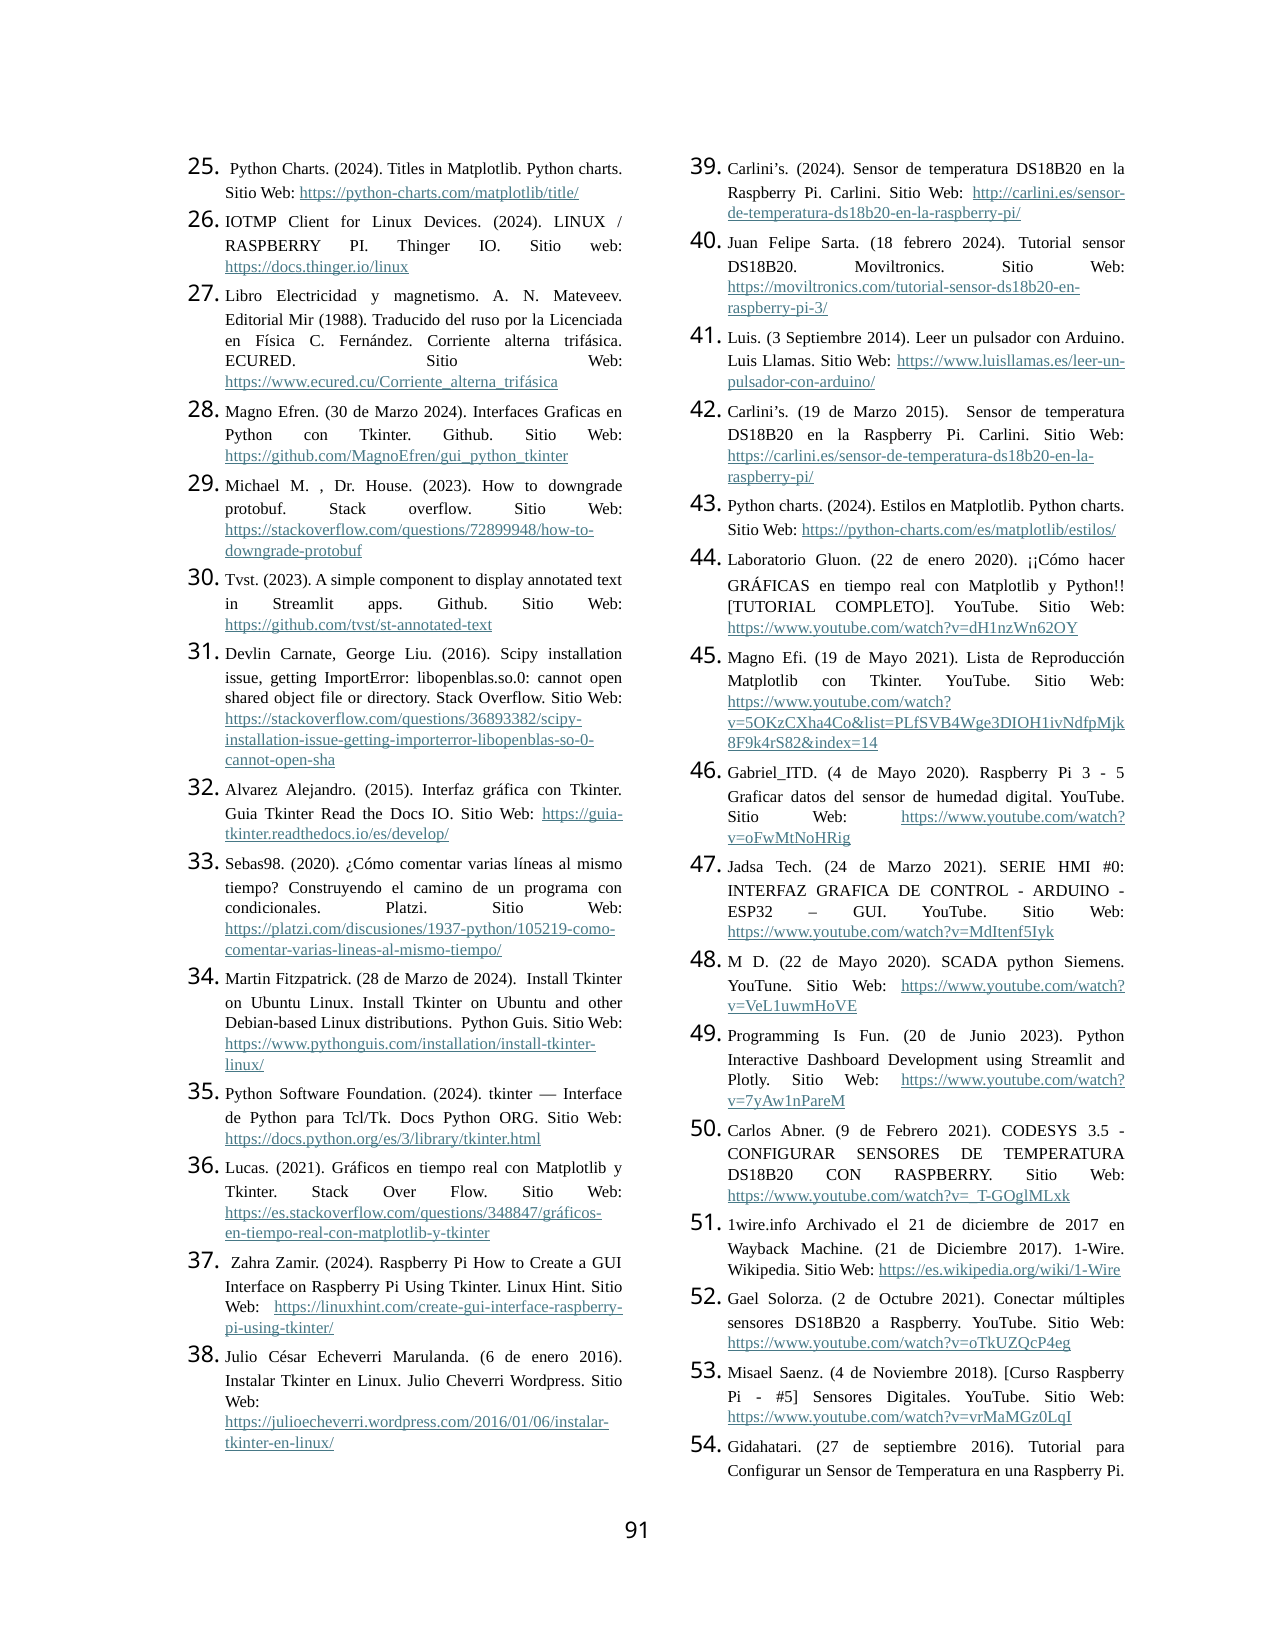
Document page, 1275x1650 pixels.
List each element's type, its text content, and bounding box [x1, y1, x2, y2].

list Tvst. (2023). A simple component to display annotated text in Streamlit apps. Github. Sitio Web: https://github.com/tvst/st-annotated-text [187, 561, 623, 633]
list Magno Efi. (19 de Mayo 2021). Lista de Reproducción Matplotlib con Tkinter. YouTube. Sitio Web: https://www.youtube.com/watch?v=5OKzCXha4Co&list=PLfSVB4Wge3DIOH1ivNdfpMjk8F9k4rS82&index=14 [690, 638, 1125, 752]
list Jadsa Tech. (24 de Marzo 2021). SERIE HMI #0: INTERFAZ GRAFICA DE CONTROL - ARDUINO - ESP32 – GUI. YouTube. Sitio Web: https://www.youtube.com/watch?v=MdItenf5Iyk [690, 848, 1125, 941]
list Gabriel_ITD. (4 de Mayo 2020). Raspberry Pi 3 - 5 Graficar datos del sensor de humedad digital. YouTube. Sitio Web: https://www.youtube.com/watch?v=oFwMtNoHRig [690, 754, 1125, 847]
list Gael Solorza. (2 de Octubre 2021). Conectar múltiples sensores DS18B20 a Raspberry. YouTube. Sitio Web: https://www.youtube.com/watch?v=oTkUZQcP4eg [690, 1280, 1125, 1352]
list Juan Felipe Sarta. (18 febrero 2024). Tutorial sensor DS18B20. Moviltronics. Sitio Web: https://moviltronics.com/tutorial-sensor-ds18b20-en-raspberry-pi-3/ [690, 224, 1125, 317]
list Magno Efren. (30 de Marzo 2024). Interfaces Graficas en Python con Tkinter. Github. Sitio Web: https://github.com/MagnoEfren/gui_python_tkinter [187, 392, 623, 465]
list Laboratorio Gluon. (22 de enero 2020). ¡¡Cómo hacer GRÁFICAS en tiempo real con Matplotlib y Python!! [TUTORIAL COMPLETO]. YouTube. Sitio Web: https://www.youtube.com/watch?v=dH1nzWn62OY [690, 540, 1125, 637]
list Lucas. (2021). Gráficos en tiempo real con Matplotlib y Tkinter. Stack Over Flow. Sitio Web: https://es.stackoverflow.com/questions/348847/gráficos-en-tiempo-real-con-matplotlib-y-tkinter [187, 1149, 623, 1242]
list Alvarez Alejandro. (2015). Interfaz gráfica con Tkinter. Guia Tkinter Read the Docs IO. Sitio Web: https://guia-tkinter.readthedocs.io/es/develop/ [187, 771, 623, 843]
list Python charts. (2024). Estilos en Matplotlib. Python charts. Sitio Web: https://python-charts.com/es/matplotlib/estilos/ [690, 487, 1125, 539]
list Programming Is Fun. (20 de Junio 2023). Python Interactive Dashboard Development using Streamlit and Plotly. Sitio Web: https://www.youtube.com/watch?v=7yAw1nPareM [690, 1017, 1125, 1110]
list Carlos Abner. (9 de Febrero 2021). CODESYS 3.5 - CONFIGURAR SENSORES DE TEMPERATURA DS18B20 CON RASPBERRY. Sitio Web: https://www.youtube.com/watch?v=_T-GOglMLxk [690, 1111, 1125, 1204]
list Julio César Echeverri Marulanda. (6 de enero 2016). Instalar Tkinter en Linux. Julio Cheverri Wordpress. Sitio Web: https://julioecheverri.wordpress.com/2016/01/06/instalar-tkinter-en-linux/ [187, 1338, 623, 1452]
list Martin Fitzpatrick. (28 de Marzo de 2024). Install Tkinter on Ubuntu Linux. Install Tkinter on Ubuntu and other Debian-based Linux distributions. Python Guis. Sitio Web: https://www.pythonguis.com/installation/install-tkinter-linux/ [187, 960, 623, 1074]
list Misael Saenz. (4 de Noviembre 2018). [Curso Raspberry Pi - #5] Sensores Digitales. YouTube. Sitio Web: https://www.youtube.com/watch?v=vrMaMGz0LqI [690, 1354, 1125, 1426]
list IOTMP Client for Linux Devices. (2024). LINUX / RASPBERRY PI. Thinger IO. Sitio web: https://docs.thinger.io/linux [187, 203, 623, 276]
list Python Charts. (2024). Titles in Matplotlib. Python charts. Sitio Web: https://python-charts.com/matplotlib/title/ [187, 150, 623, 202]
list Devlin Carnate, George Liu. (2016). Scipy installation issue, getting ImportError: libopenblas.so.0: cannot open shared object file or directory. Stack Overflow. Sitio Web: https://stackoverflow.com/questions/36893382/scipy-installation-issue-getting-importerror-libopenblas-so-0-cannot-open-sha [187, 635, 623, 769]
list 1wire.info Archivado el 21 de diciembre de 2017 en Wayback Machine. (21 de Diciembre 2017). 1-Wire. Wikipedia. Sitio Web: https://es.wikipedia.org/wiki/1-Wire [690, 1206, 1125, 1278]
list M D. (22 de Mayo 2020). SCADA python Siemens. YouTune. Sitio Web: https://www.youtube.com/watch?v=VeL1uwmHoVE [690, 943, 1125, 1015]
list Python Software Foundation. (2024). tkinter — Interface de Python para Tcl/Tk. Docs Python ORG. Sitio Web: https://docs.python.org/es/3/library/tkinter.html [187, 1075, 623, 1148]
list Zahra Zamir. (2024). Raspberry Pi How to Create a GUI Interface on Raspberry Pi Using Tkinter. Linux Hint. Sitio Web: https://linuxhint.com/create-gui-interface-raspberry-pi-using-tkinter/ [187, 1244, 623, 1337]
list Sebas98. (2020). ¿Cómo comentar varias líneas al mismo tiempo? Construyendo el camino de un programa con condicionales. Platzi. Sitio Web: https://platzi.com/discusiones/1937-python/105219-como-comentar-varias-lineas-al-mismo-tiempo/ [187, 845, 623, 958]
list Carlini’s. (2024). Sensor de temperatura DS18B20 en la Raspberry Pi. Carlini. Sitio Web: http://carlini.es/sensor-de-temperatura-ds18b20-en-la-raspberry-pi/ [690, 150, 1125, 222]
list Luis. (3 Septiembre 2014). Leer un pulsador con Arduino. Luis Llamas. Sitio Web: https://www.luisllamas.es/leer-un-pulsador-con-arduino/ [690, 318, 1125, 391]
list Libro Electricidad y magnetismo. A. N. Mateveev. Editorial Mir (1988). Traducido del ruso por la Licenciada en Física C. Fernández. Corriente alterna trifásica. ECURED. Sitio Web: https://www.ecured.cu/Corriente_alterna_trifásica [187, 277, 623, 391]
list Carlini’s. (19 de Marzo 2015). Sensor de temperatura DS18B20 en la Raspberry Pi. Carlini. Sitio Web: https://carlini.es/sensor-de-temperatura-ds18b20-en-la-raspberry-pi/ [690, 392, 1125, 486]
list Michael M. , Dr. House. (2023). How to downgrade protobuf. Stack overflow. Sitio Web: https://stackoverflow.com/questions/72899948/how-to-downgrade-protobuf [187, 466, 623, 559]
